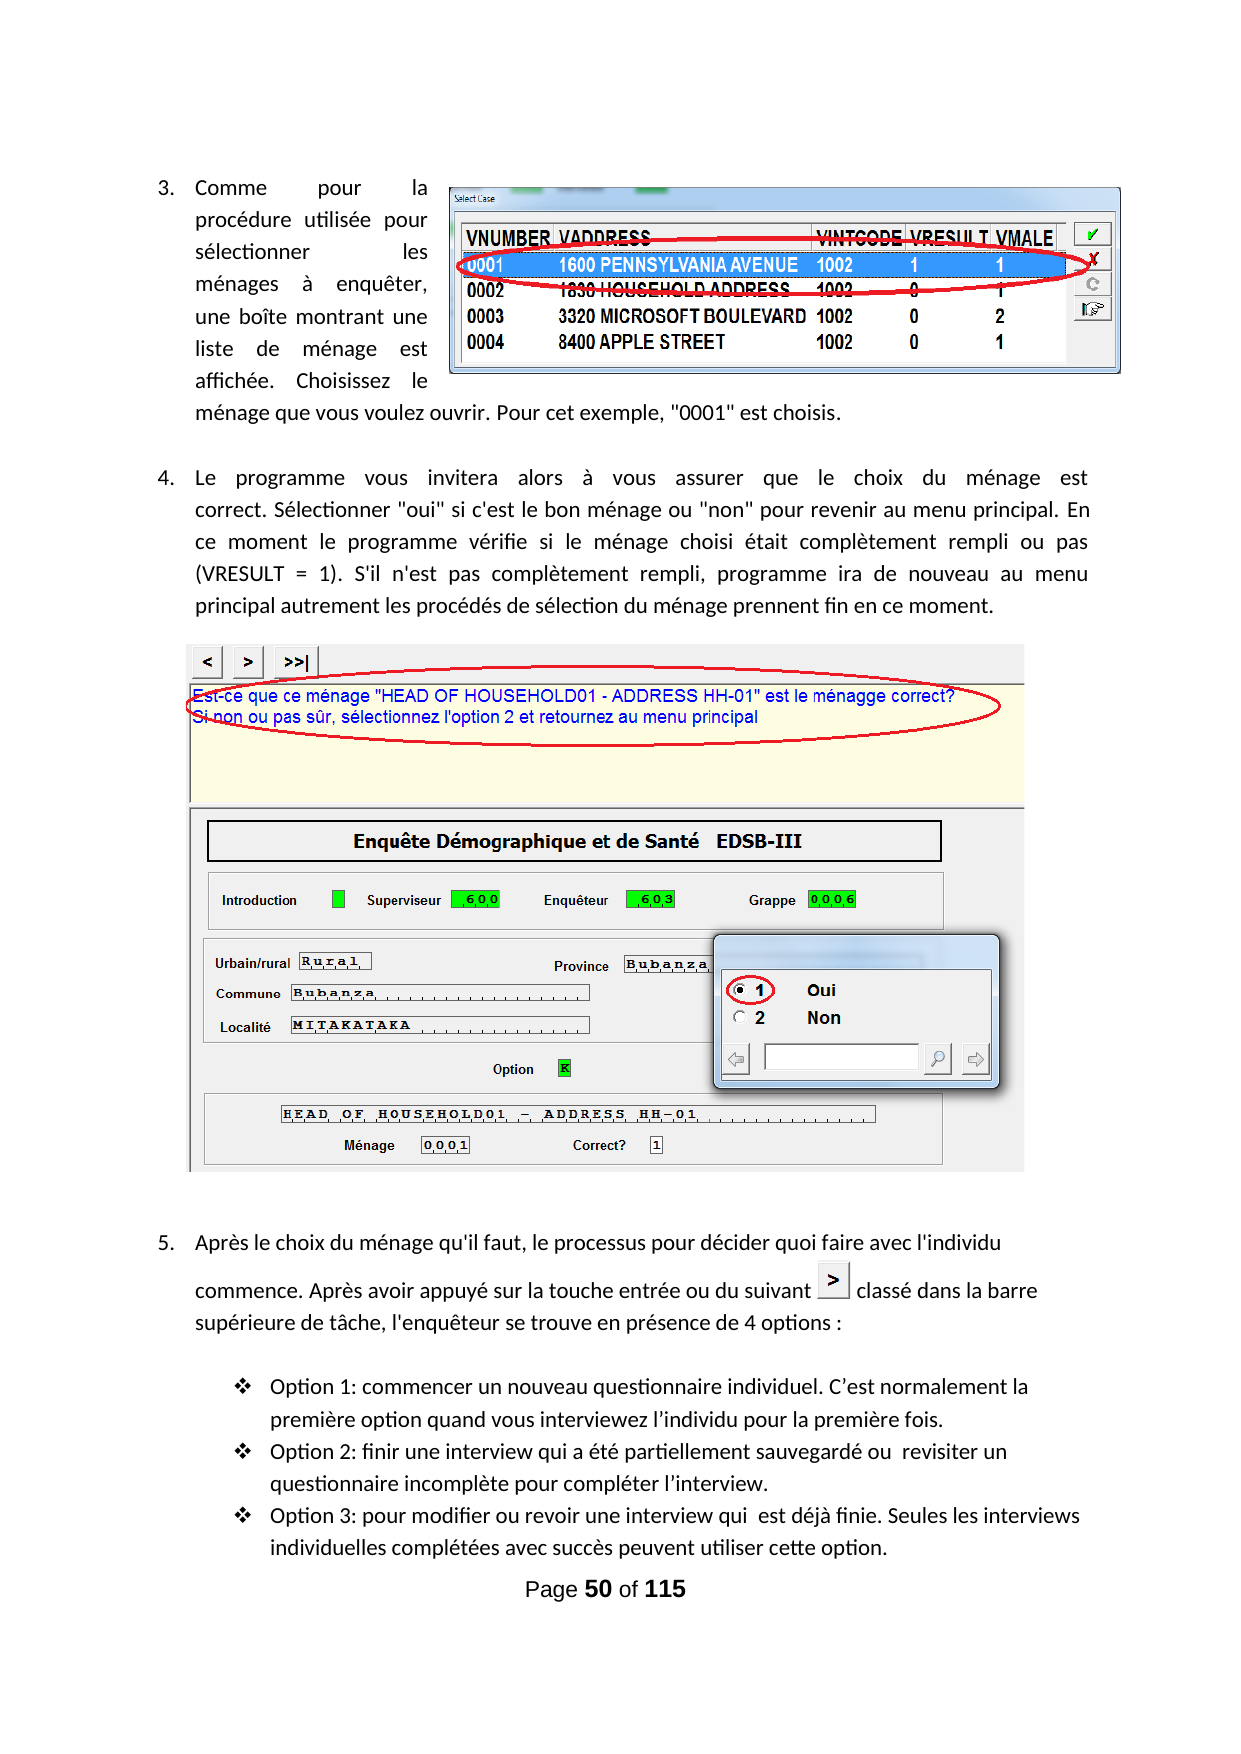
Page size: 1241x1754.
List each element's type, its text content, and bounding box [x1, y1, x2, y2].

list Le programme vous invitera alors à vous assurer que le choix du ménage est correct. Sélectionner "oui" si c'est le bon ménage ou "non" pour revenir au menu principal.¶ En ce moment le programme vérifie si le ménage choisi était complètement rempli ou pas (VRESULT = 1).¶ S'il n'est pas complètement rempli, programme ira de nouveau au menu principal autrement les procédés de sélection du ménage prennent fin en ce moment. ¶ [157, 463, 1090, 619]
list Option 2: finir une interview qui a été partiellement sauvegardé ou revisiter un questionnaire incomplète pour compléter l’interview. [232, 1437, 1090, 1497]
list Après le choix du ménage qu'il faut, le processus pour décider quoi faire avec l'individu commence.¶ Après avoir appuyé sur la touche entrée ou du suivant classé dans la barre supérieure de tâche, l'enquêteur se trouve en présence de 4 options : [157, 1228, 1090, 1336]
list Option 1: commencer un nouveau questionnaire individuel. C’est normalement la première option quand vous interviewez l’individu pour la première fois. [232, 1372, 1090, 1433]
list Option 3: pour modifier ou revoir une interview qui est déjà finie. Seules les interviews individuelles complétées avec succès peuvent utiliser cette option. [232, 1501, 1090, 1561]
picture [185, 644, 1025, 1172]
picture [446, 181, 1124, 376]
picture [817, 1260, 852, 1299]
